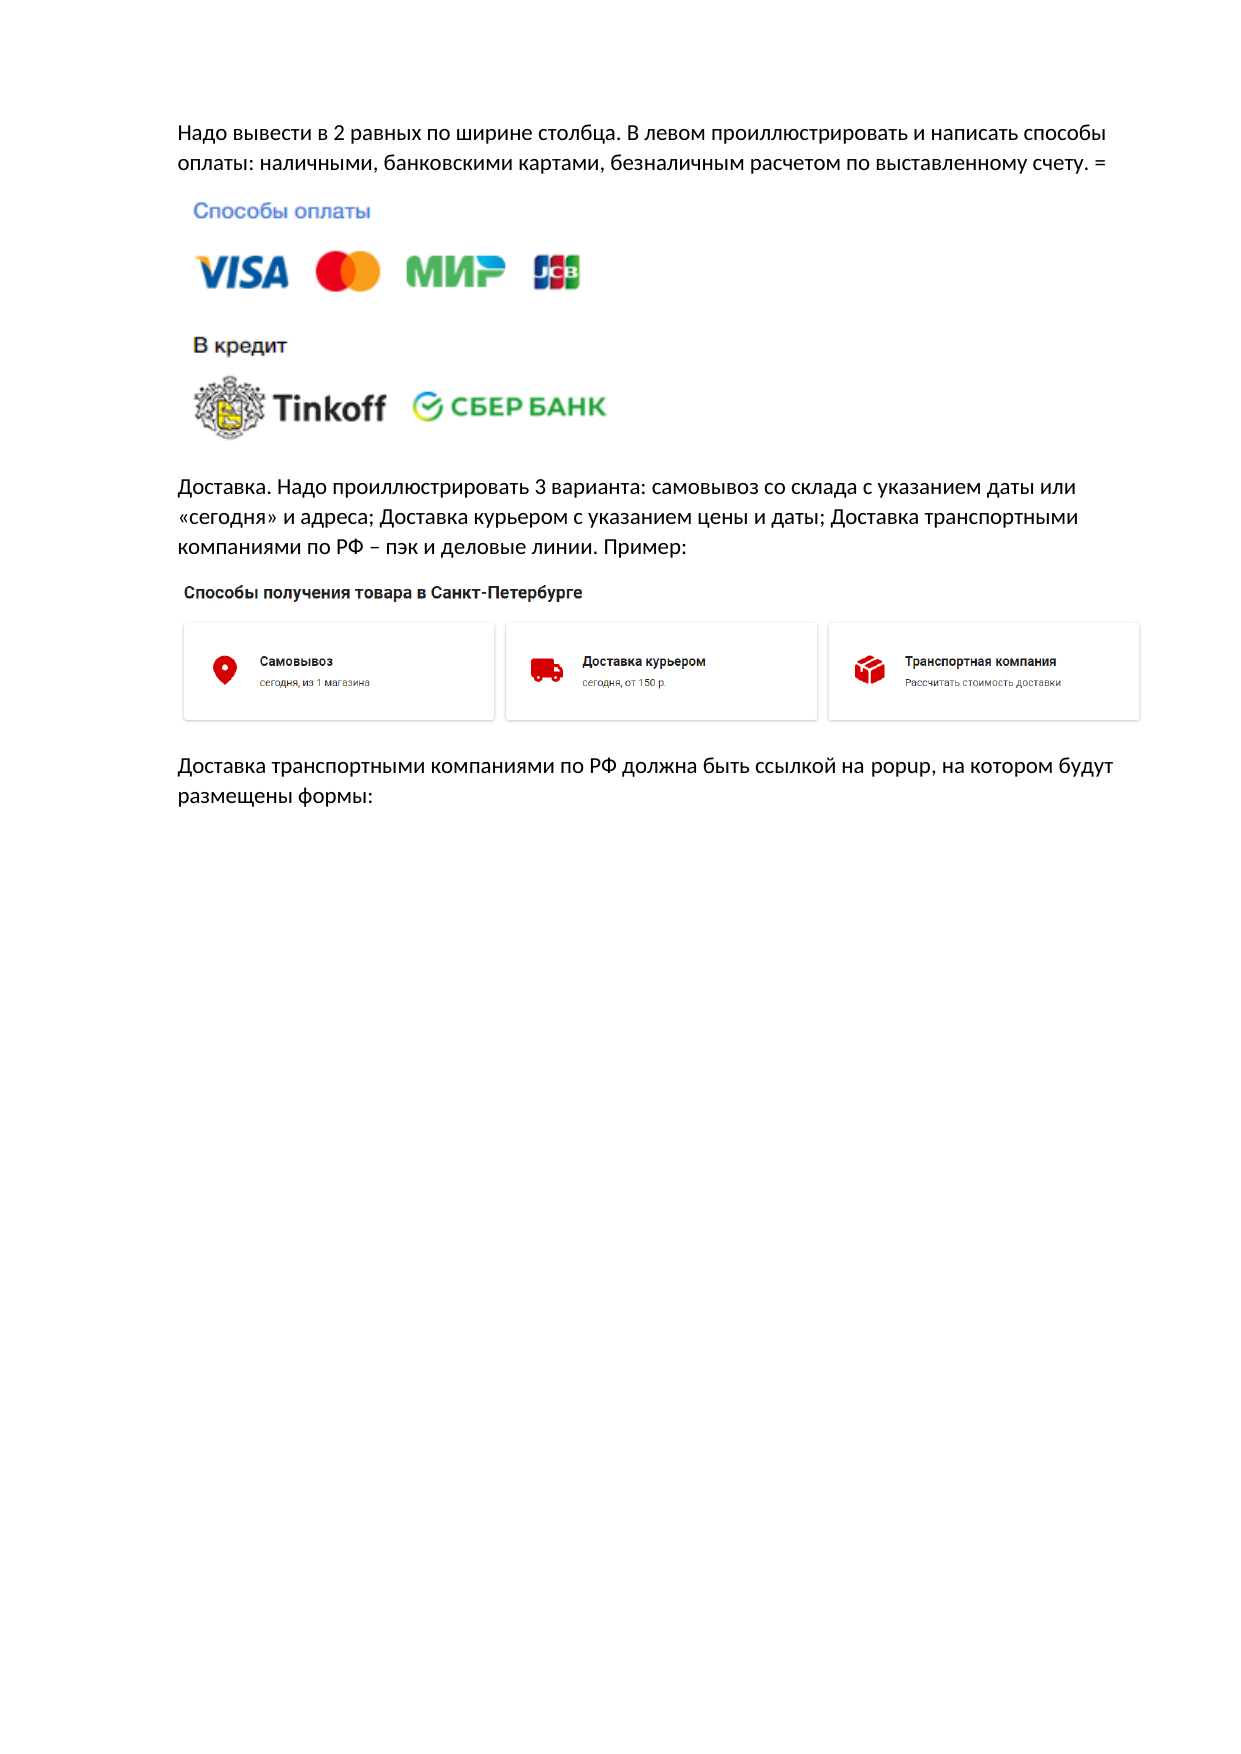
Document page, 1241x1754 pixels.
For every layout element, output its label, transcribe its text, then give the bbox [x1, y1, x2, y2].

picture [177, 195, 662, 453]
picture [177, 579, 1152, 732]
text Надо вывести в 2 равных по ширине столбца. В левом проиллюстрировать и написать способы оплаты: наличными, банковскими картами, безналичным расчетом по выставленному счету. = [177, 118, 1152, 176]
text Доставка транспортными компаниями по РФ должна быть ссылкой на popup, на котором будут размещены формы: [177, 751, 1152, 809]
text Доставка. Надо проиллюстрировать 3 варианта: самовывоз со склада с указанием даты или «сегодня» и адреса; Доставка курьером с указанием цены и даты; Доставка транспортными компаниями по РФ – пэк и деловые линии. Пример: [177, 472, 1152, 560]
